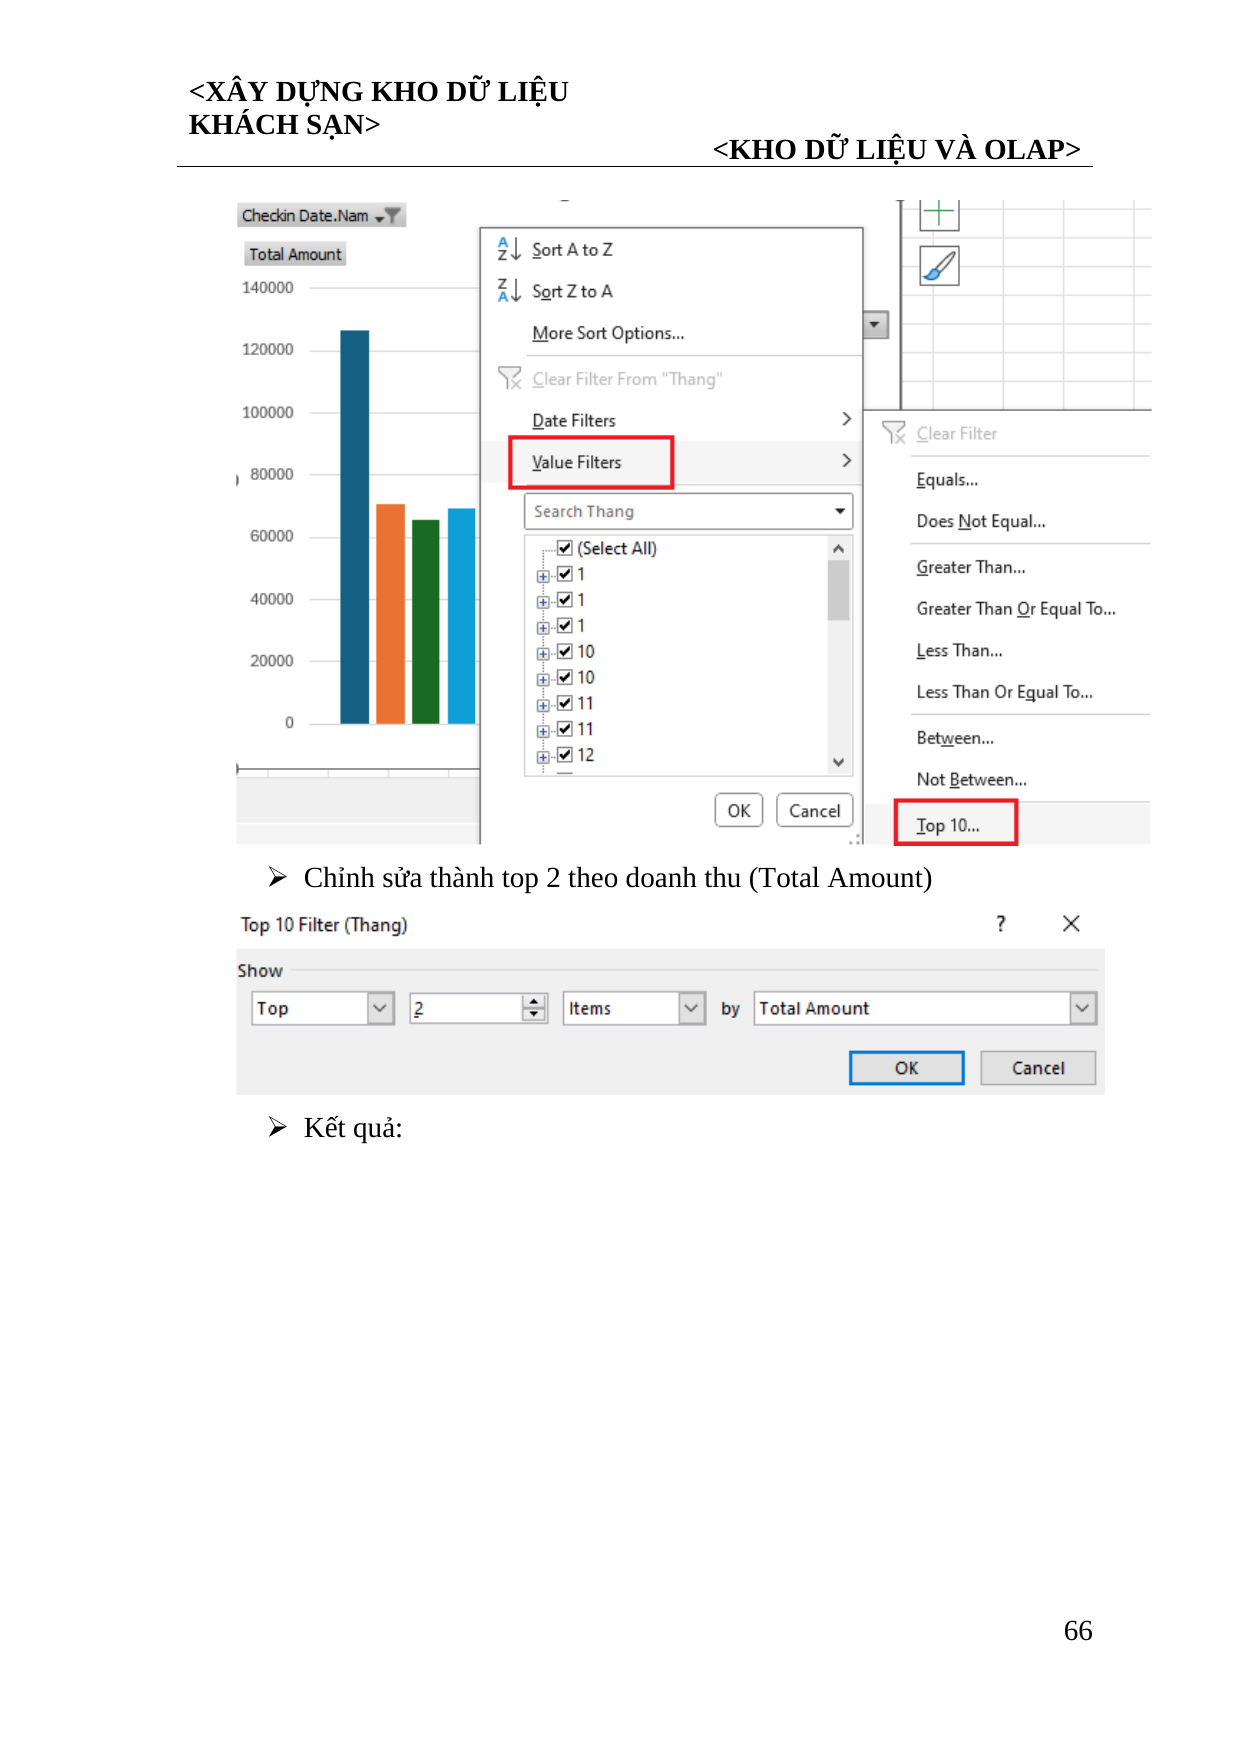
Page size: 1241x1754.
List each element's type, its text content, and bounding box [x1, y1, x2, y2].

picture [236, 200, 1152, 846]
list Kết quả: [266, 1110, 1092, 1143]
list Chỉnh sửa thành top 2 theo doanh thu (Total Amount) [266, 860, 1092, 894]
picture [236, 908, 1105, 1095]
